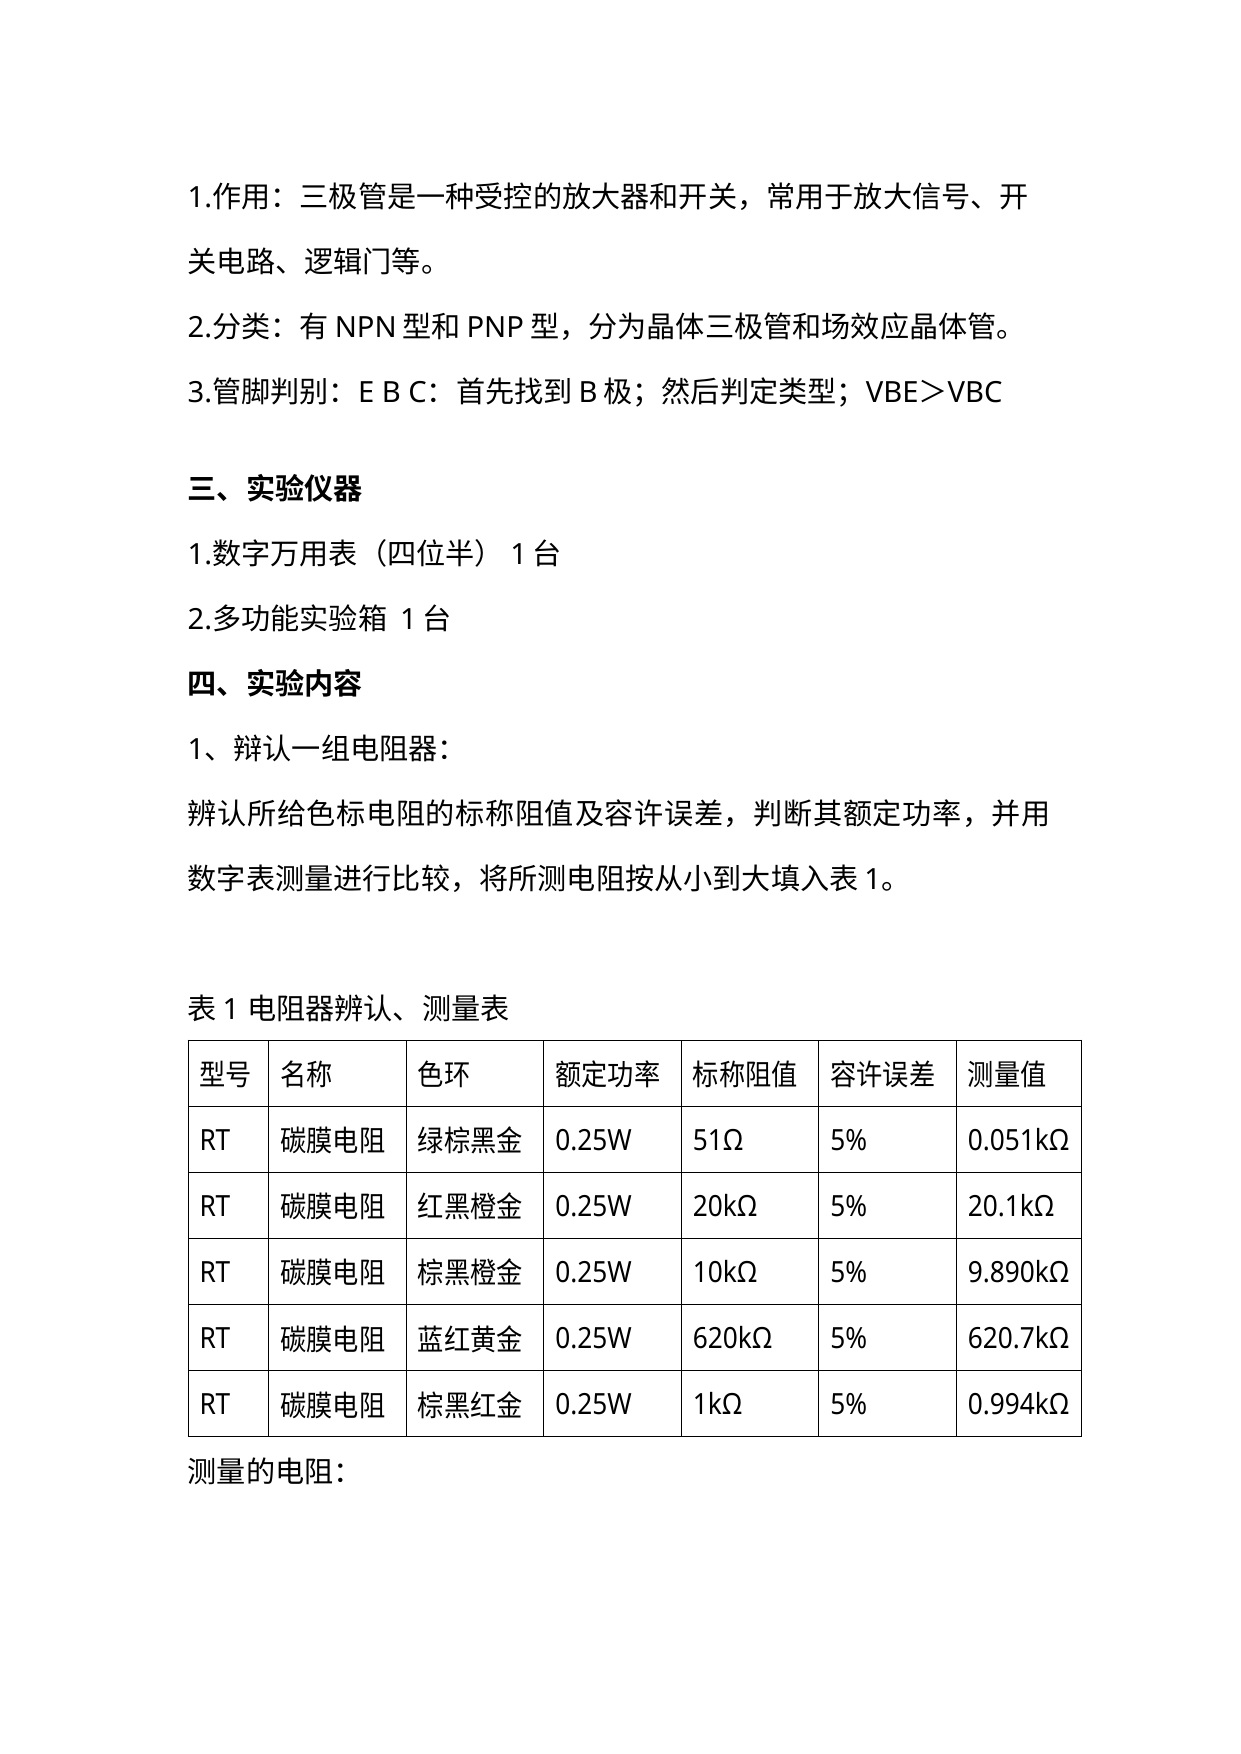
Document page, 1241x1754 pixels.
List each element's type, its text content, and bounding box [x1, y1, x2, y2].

table_cell 5% [819, 1371, 956, 1436]
table_cell 0.994kΩ [957, 1371, 1081, 1436]
table_cell RT [189, 1239, 268, 1304]
table_cell 20kΩ [682, 1173, 818, 1238]
table_cell 0.25W [544, 1371, 681, 1436]
text 四、实验内容 [187, 649, 1053, 714]
table_cell RT [189, 1107, 268, 1172]
table_cell 10kΩ [682, 1239, 818, 1304]
table_cell 0.051kΩ [957, 1107, 1081, 1172]
table_header 名称 [269, 1041, 406, 1106]
table_cell 0.25W [544, 1173, 681, 1238]
table_cell 碳膜电阻 [269, 1107, 406, 1172]
table_cell 5% [819, 1107, 956, 1172]
table_cell 620kΩ [682, 1305, 818, 1370]
table_cell 0.25W [544, 1305, 681, 1370]
text 1.作用：三极管是一种受控的放大器和开关，常用于放大信号、开关电路、逻辑门等。 [187, 162, 1053, 292]
table_cell 620.7kΩ [957, 1305, 1081, 1370]
table_cell 51Ω [682, 1107, 818, 1172]
table_cell RT [189, 1305, 268, 1370]
table_cell RT [189, 1173, 268, 1238]
text 1、辩认一组电阻器： [187, 714, 1053, 779]
table_header 色环 [407, 1041, 543, 1106]
table_header 标称阻值 [682, 1041, 818, 1106]
text 测量的电阻： [187, 1437, 1053, 1502]
table_cell RT [189, 1371, 268, 1436]
table_header 容许误差 [819, 1041, 956, 1106]
table_cell 绿棕黑金 [407, 1107, 543, 1172]
table_cell 0.25W [544, 1239, 681, 1304]
text 1.数字万用表（四位半） 1台 [187, 519, 1053, 584]
table_cell 20.1kΩ [957, 1173, 1081, 1238]
table_cell 9.890kΩ [957, 1239, 1081, 1304]
table_cell 5% [819, 1239, 956, 1304]
text 表1 电阻器辨认、测量表 [187, 974, 1053, 1039]
table_cell 0.25W [544, 1107, 681, 1172]
text 辨认所给色标电阻的标称阻值及容许误差，判断其额定功率，并用数字表测量进行比较，将所测电阻按从小到大填入表1。 [187, 779, 1053, 909]
table_cell 碳膜电阻 [269, 1173, 406, 1238]
text 2.多功能实验箱 1台 [187, 584, 1053, 649]
table_cell 碳膜电阻 [269, 1371, 406, 1436]
table_cell 棕黑红金 [407, 1371, 543, 1436]
table_cell 蓝红黄金 [407, 1305, 543, 1370]
table_cell 碳膜电阻 [269, 1239, 406, 1304]
text 2.分类：有NPN型和PNP型，分为晶体三极管和场效应晶体管。 [187, 292, 1053, 357]
table_cell 1kΩ [682, 1371, 818, 1436]
text 3.管脚判别：E B C：首先找到B极；然后判定类型；VBE＞VBC [187, 357, 1053, 422]
table_cell 5% [819, 1173, 956, 1238]
table_cell 红黑橙金 [407, 1173, 543, 1238]
table_header 型号 [189, 1041, 268, 1106]
text 三、实验仪器 [187, 454, 1053, 519]
table_header 测量值 [957, 1041, 1081, 1106]
table_cell 棕黑橙金 [407, 1239, 543, 1304]
table_header 额定功率 [544, 1041, 681, 1106]
table_cell 碳膜电阻 [269, 1305, 406, 1370]
table_cell 5% [819, 1305, 956, 1370]
